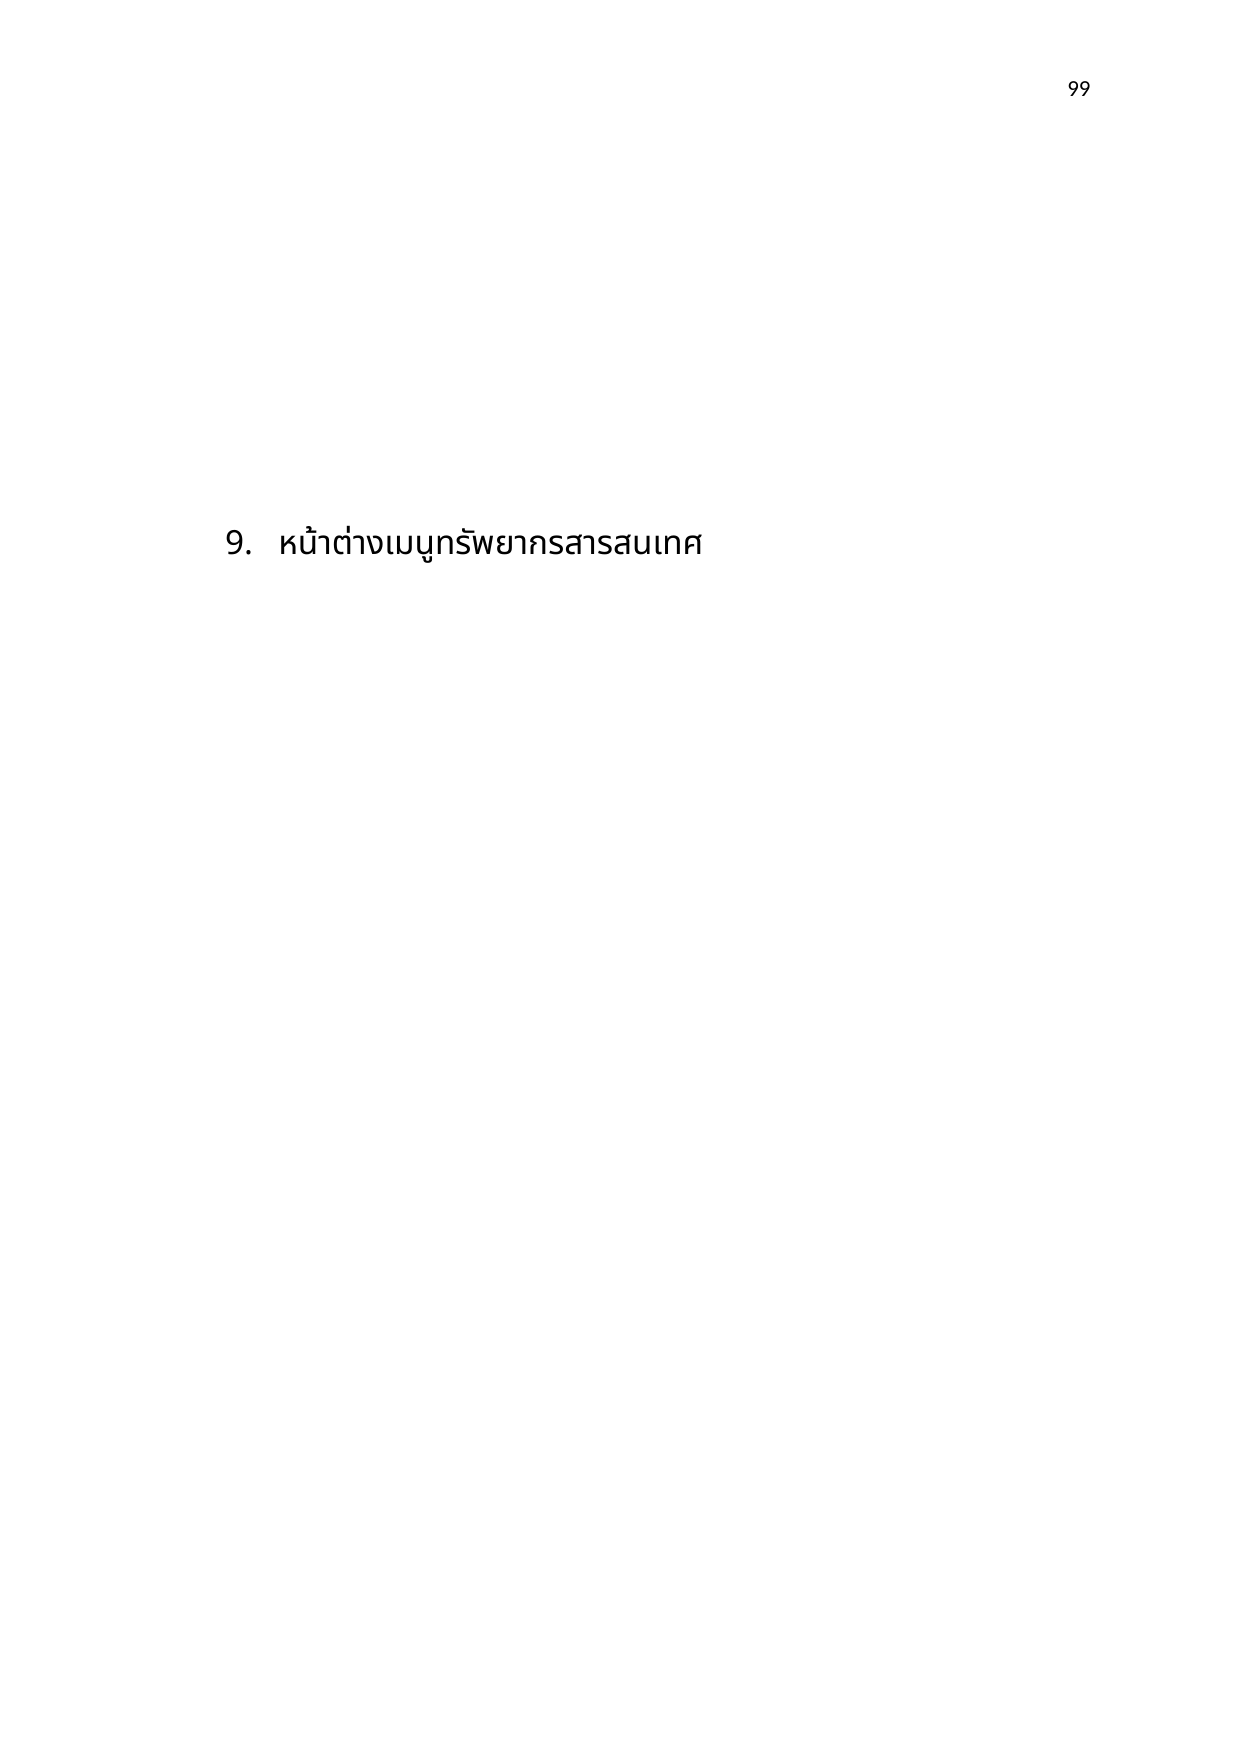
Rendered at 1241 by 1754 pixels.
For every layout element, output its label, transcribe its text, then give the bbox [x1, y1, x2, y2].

list หน้าต่างเมนูทรัพยากรสารสนเทศ [225, 519, 1090, 569]
